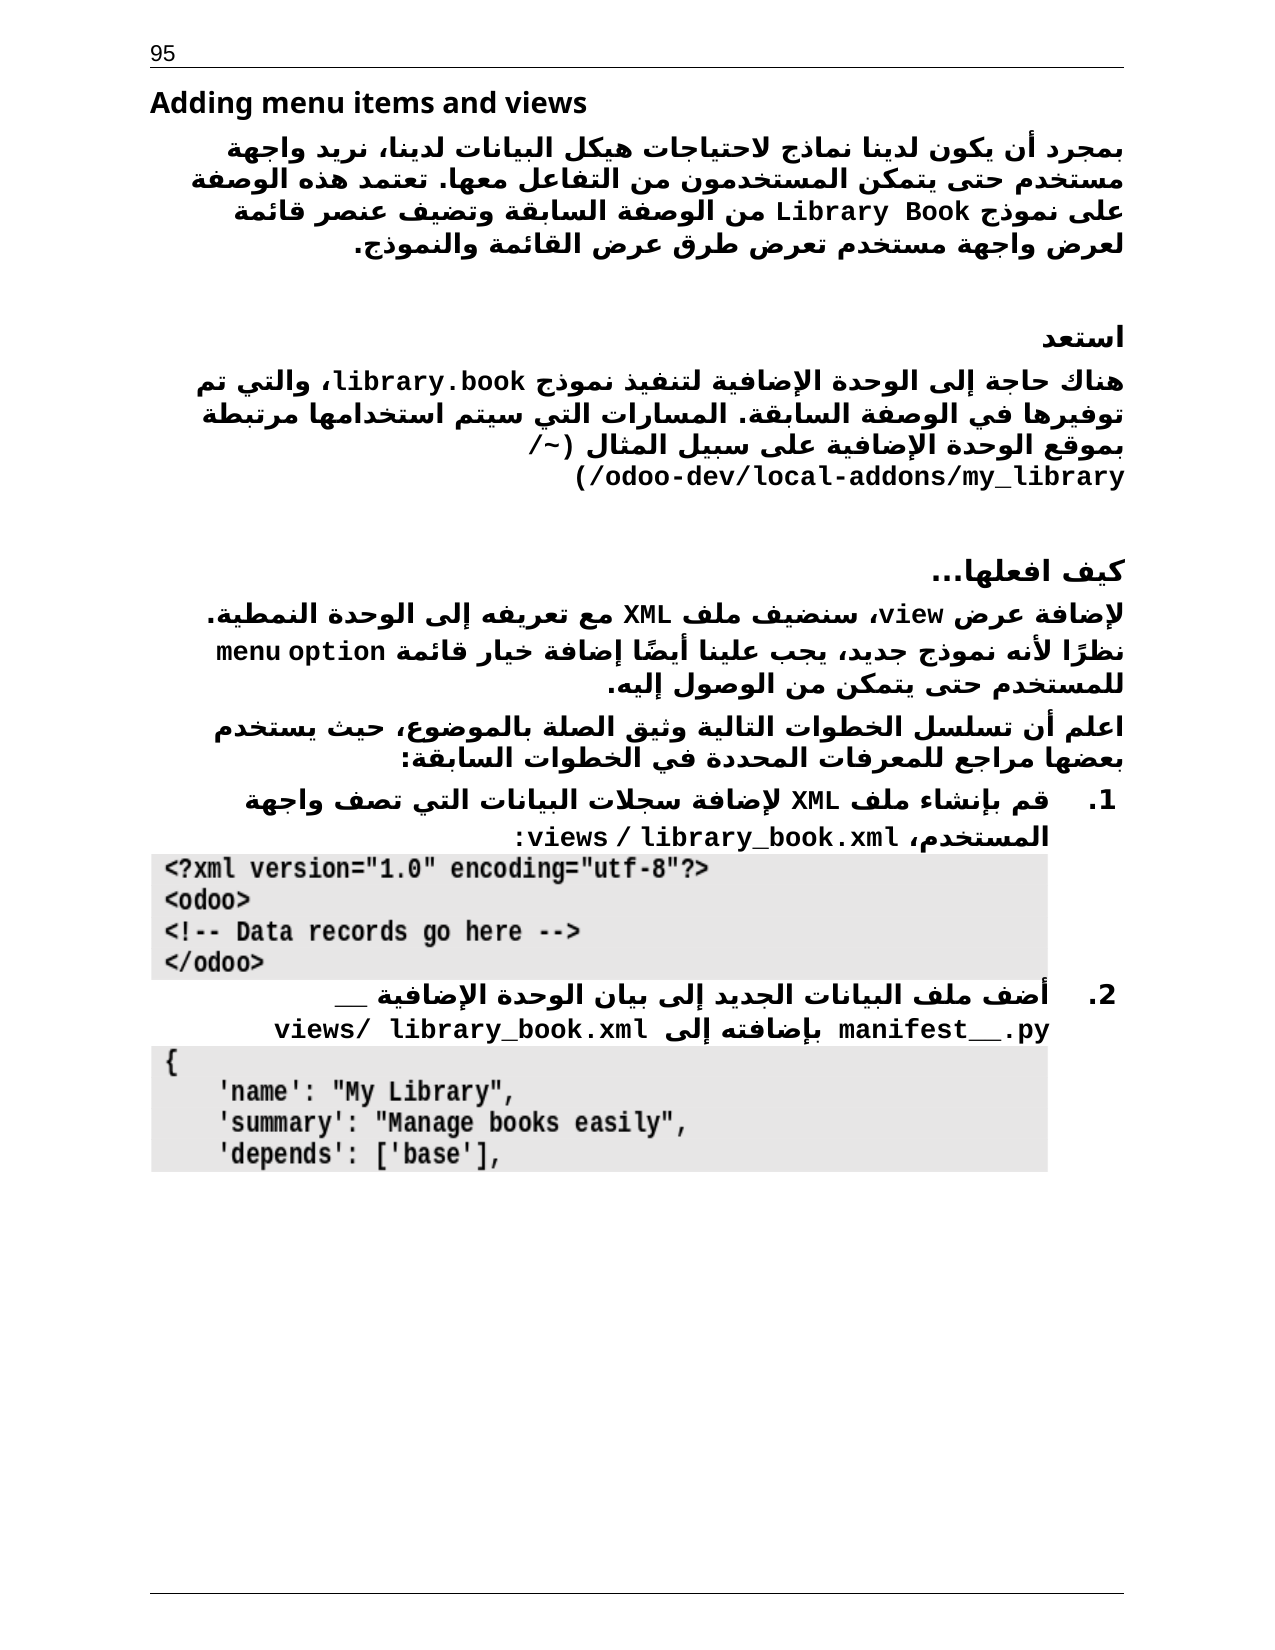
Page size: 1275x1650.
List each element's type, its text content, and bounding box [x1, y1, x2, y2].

text بمجرد أن يكون لدينا نماذج لاحتياجات هيكل البيانات لدينا، نريد واجهة مستخدم حتى يتمكن المستخدمون من التفاعل معها. تعتمد هذه الوصفة على نموذج Library Book من الوصفة السابقة وتضيف عنصر قائمة لعرض واجهة مستخدم تعرض طرق عرض القائمة والنموذج. [150, 132, 1125, 260]
text كيف افعلها... [150, 554, 1125, 588]
text هناك حاجة إلى الوحدة الإضافية لتنفيذ نموذج library.book، والتي تم توفيرها في الوصفة السابقة. المسارات التي سيتم استخدامها مرتبطة بموقع الوحدة الإضافية على سبيل المثال (~/odoo-dev/local-addons/my_library/) [150, 365, 1125, 494]
text اعلم أن تسلسل الخطوات التالية وثيق الصلة بالموضوع، حيث يستخدم بعضها مراجع للمعرفات المحددة في الخطوات السابقة: [150, 711, 1125, 774]
text استعد [150, 321, 1125, 354]
text لإضافة عرض view، سنضيف ملف XML مع تعريفه إلى الوحدة النمطية. نظرًا لأنه نموذج جديد، يجب علينا أيضًا إضافة خيار قائمة menu option للمستخدم حتى يتمكن من الوصول إليه. [150, 598, 1125, 700]
list قم بإنشاء ملف XML لإضافة سجلات البيانات التي تصف واجهة المستخدم، views / library_book.xml: [150, 784, 1087, 855]
list أضف ملف البيانات الجديد إلى بيان الوحدة الإضافية __manifest__.py بإضافته إلى views/ library_book.xml [150, 980, 1087, 1046]
text Adding menu items and views [150, 82, 1125, 122]
